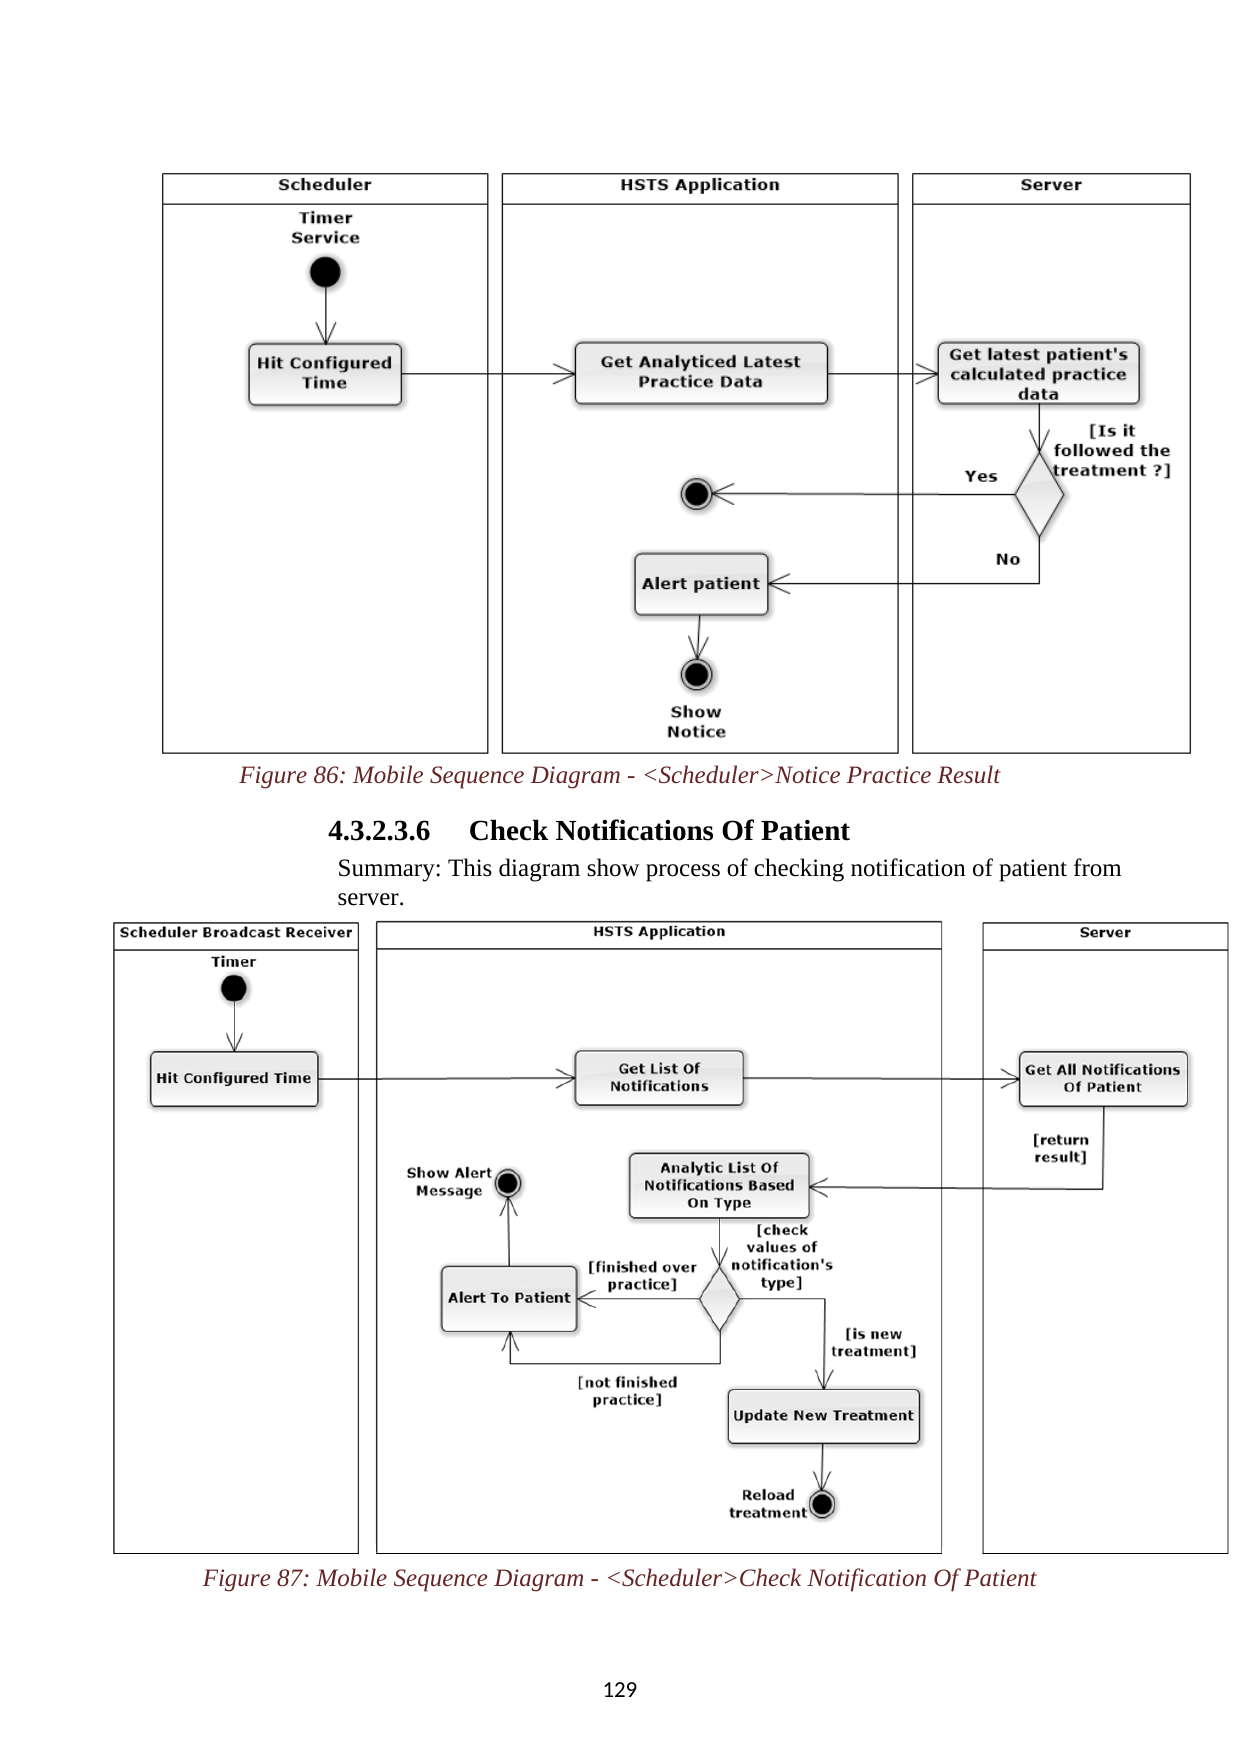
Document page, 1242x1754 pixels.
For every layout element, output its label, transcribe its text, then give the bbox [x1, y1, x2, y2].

text Figure 87: Mobile Sequence Diagram - <Scheduler>Check Notification Of Patient [94, 1563, 1146, 1592]
picture [103, 910, 1237, 1563]
text Summary: This diagram show process of checking notification of patient from server. [337, 853, 1146, 910]
text Figure 86: Mobile Sequence Diagram - <Scheduler>Notice Practice Result [94, 760, 1146, 788]
subtitle Check Notifications Of Patient [328, 813, 1146, 847]
picture [150, 162, 1202, 760]
